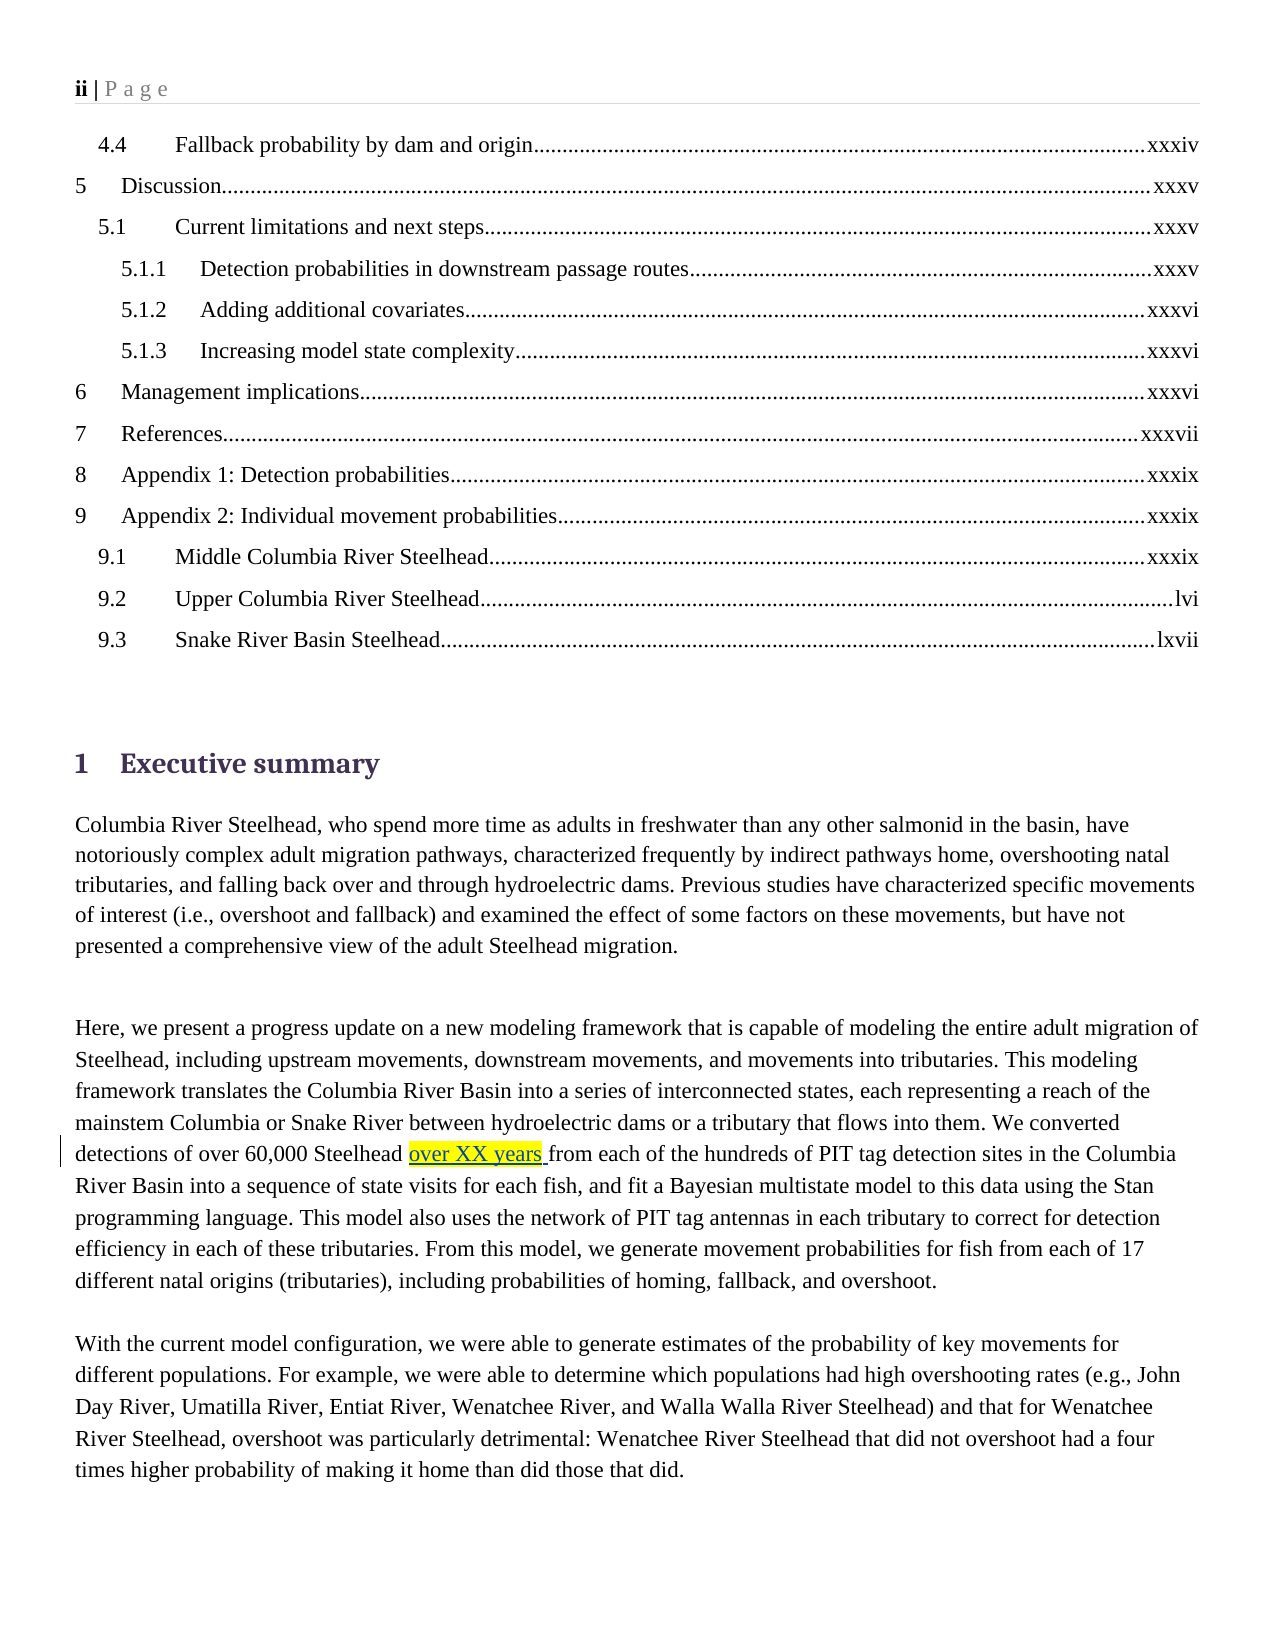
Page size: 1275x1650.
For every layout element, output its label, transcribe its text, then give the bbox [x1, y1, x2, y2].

text Columbia River Steelhead, who spend more time as adults in freshwater than any other salmonid in the basin, have notoriously complex adult migration pathways, characterized frequently by indirect pathways home, overshooting natal tributaries, and falling back over and through hydroelectric dams. Previous studies have characterized specific movements of interest (i.e., overshoot and fallback) and examined the effect of some factors on these movements, but have not presented a comprehensive view of the adult Steelhead migration. [75, 811, 1200, 958]
text Here, we present a progress update on a new modeling framework that is capable of modeling the entire adult migration of Steelhead, including upstream movements, downstream movements, and movements into tributaries. This modeling framework translates the Columbia River Basin into a series of interconnected states, each representing a reach of the mainstem Columbia or Snake River between hydroelectric dams or a tributary that flows into them. We converted detections of over 60,000 Steelhead from each of the hundreds of PIT tag detection sites in the Columbia River Basin into a sequence of state visits for each fish, and fit a Bayesian multistate model to this data using the Stan programming language. This model also uses the network of PIT tag antennas in each tributary to correct for detection efficiency in each of these tributaries. From this model, we generate movement probabilities for fish from each of 17 different natal origins (tributaries), including probabilities of homing, fallback, and overshoot. [75, 1014, 1200, 1293]
subtitle Executive summary [75, 747, 1200, 781]
text With the current model configuration, we were able to generate estimates of the probability of key movements for different populations. For example, we were able to determine which populations had high overshooting rates (e.g., John Day River, Umatilla River, Entiat River, Wenatchee River, and Walla Walla River Steelhead) and that for Wenatchee River Steelhead, overshoot was particularly detrimental: Wenatchee River Steelhead that did not overshoot had a four times higher probability of making it home than did those that did. [75, 1330, 1200, 1482]
